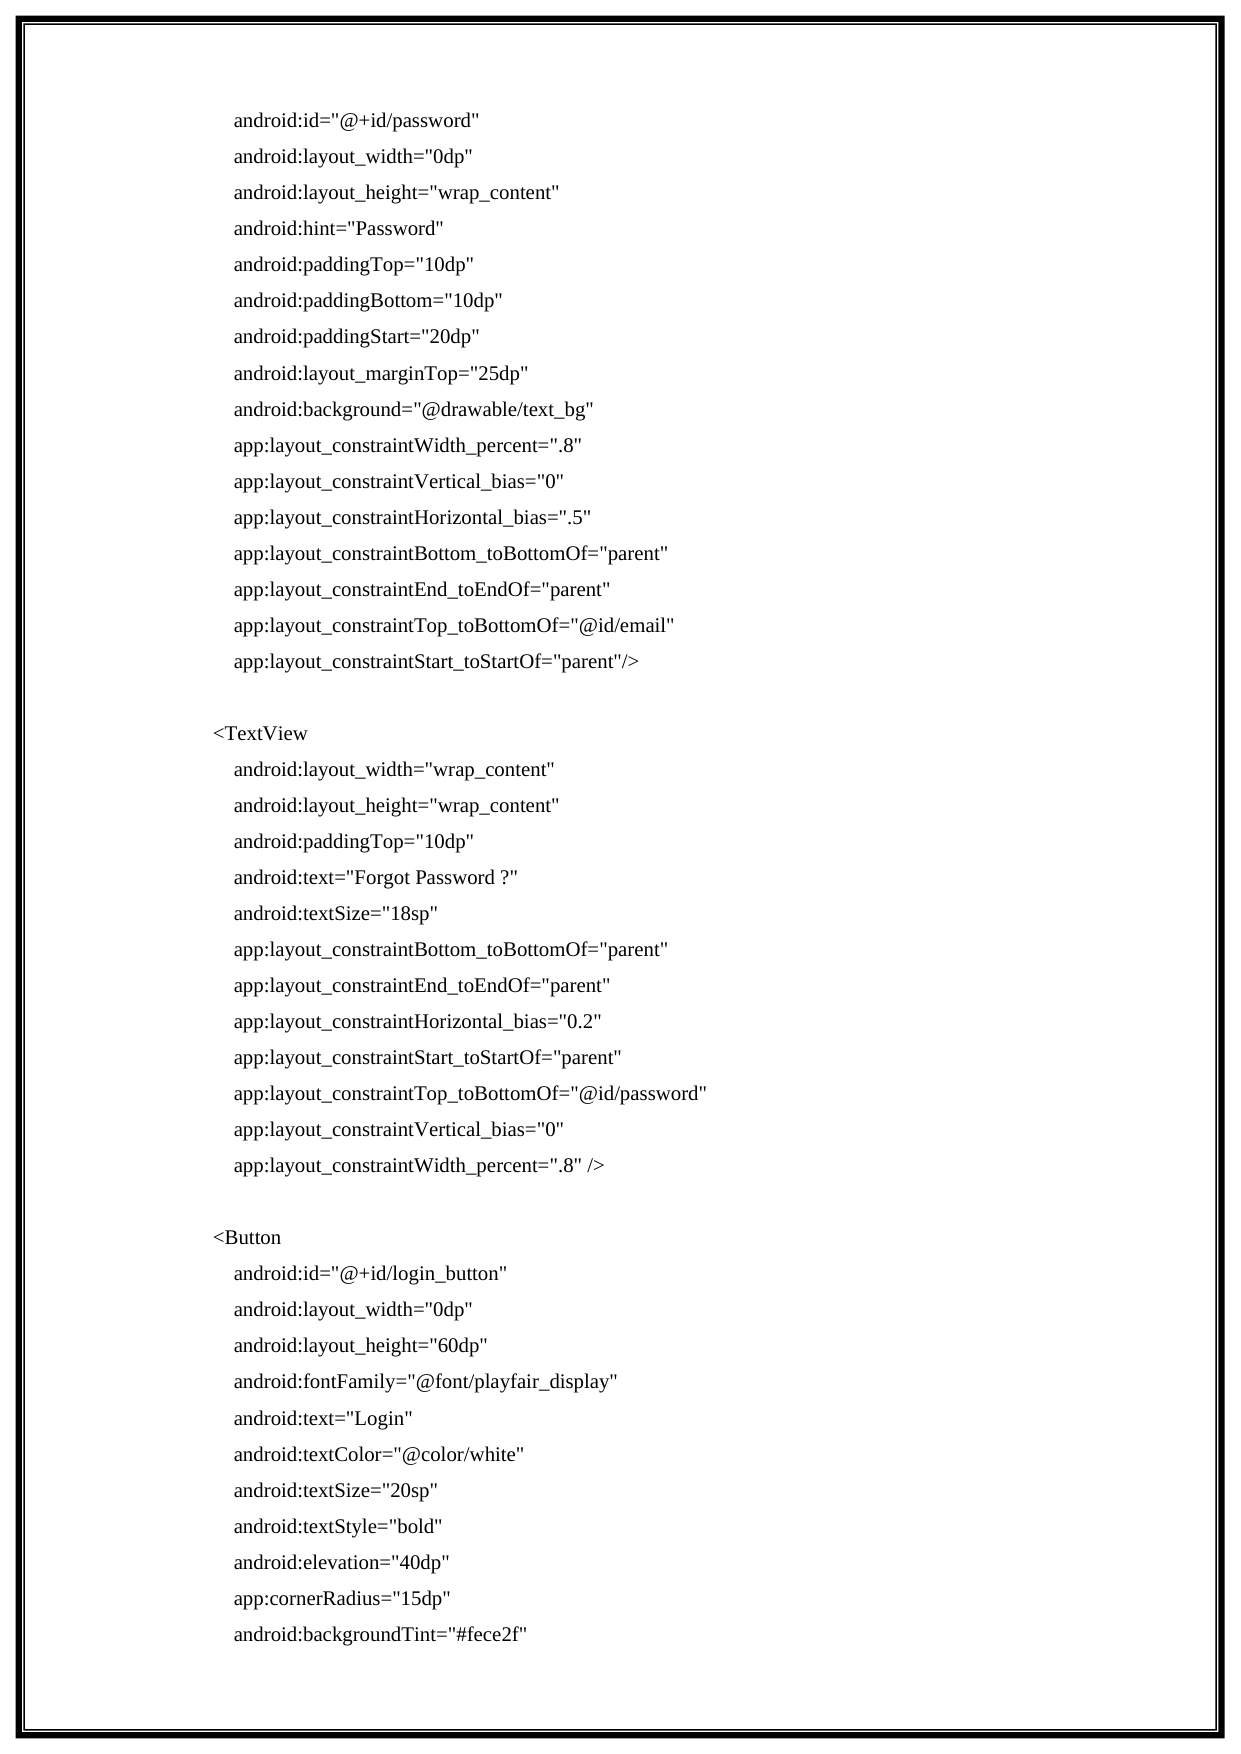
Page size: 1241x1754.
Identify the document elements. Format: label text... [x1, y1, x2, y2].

text <TextView android:layout_width="wrap_content" android:layout_height="wrap_content" android:paddingTop="10dp" android:text="Forgot Password ?" android:textSize="18sp" [213, 721, 624, 925]
text android:id="@+id/login_button" android:layout_width="0dp" android:layout_height="60dp" android:fontFamily="@font/playfair_display" android:text="Login" android:textColor="@color/white" android:textSize="20sp" android:textStyle="bold" android:elevation="40dp" app:cornerRadius="15dp" android:backgroundTint="#fece2f" [233, 1261, 627, 1646]
text <Button [213, 1225, 1205, 1249]
text android:id="@+id/password" android:layout_width="0dp" android:layout_height="wrap_content" android:hint="Password" android:paddingTop="10dp" android:paddingBottom="10dp" android:paddingStart="20dp" android:layout_marginTop="25dp" android:background="@drawable/text_bg" app:layout_constraintWidth_percent=".8" app:layout_constraintVertical_bias="0" app:layout_constraintHorizontal_bias=".5" app:layout_constraintBottom_toBottomOf="parent" app:layout_constraintEnd_toEndOf="parent" app:layout_constraintTop_toBottomOf="@id/email" app:layout_constraintStart_toStartOf="parent"/> [233, 108, 680, 673]
text app:layout_constraintBottom_toBottomOf="parent" app:layout_constraintEnd_toEndOf="parent" app:layout_constraintHorizontal_bias="0.2" app:layout_constraintStart_toStartOf="parent" app:layout_constraintTop_toBottomOf="@id/password" app:layout_constraintVertical_bias="0" app:layout_constraintWidth_percent=".8" /> [233, 937, 722, 1177]
